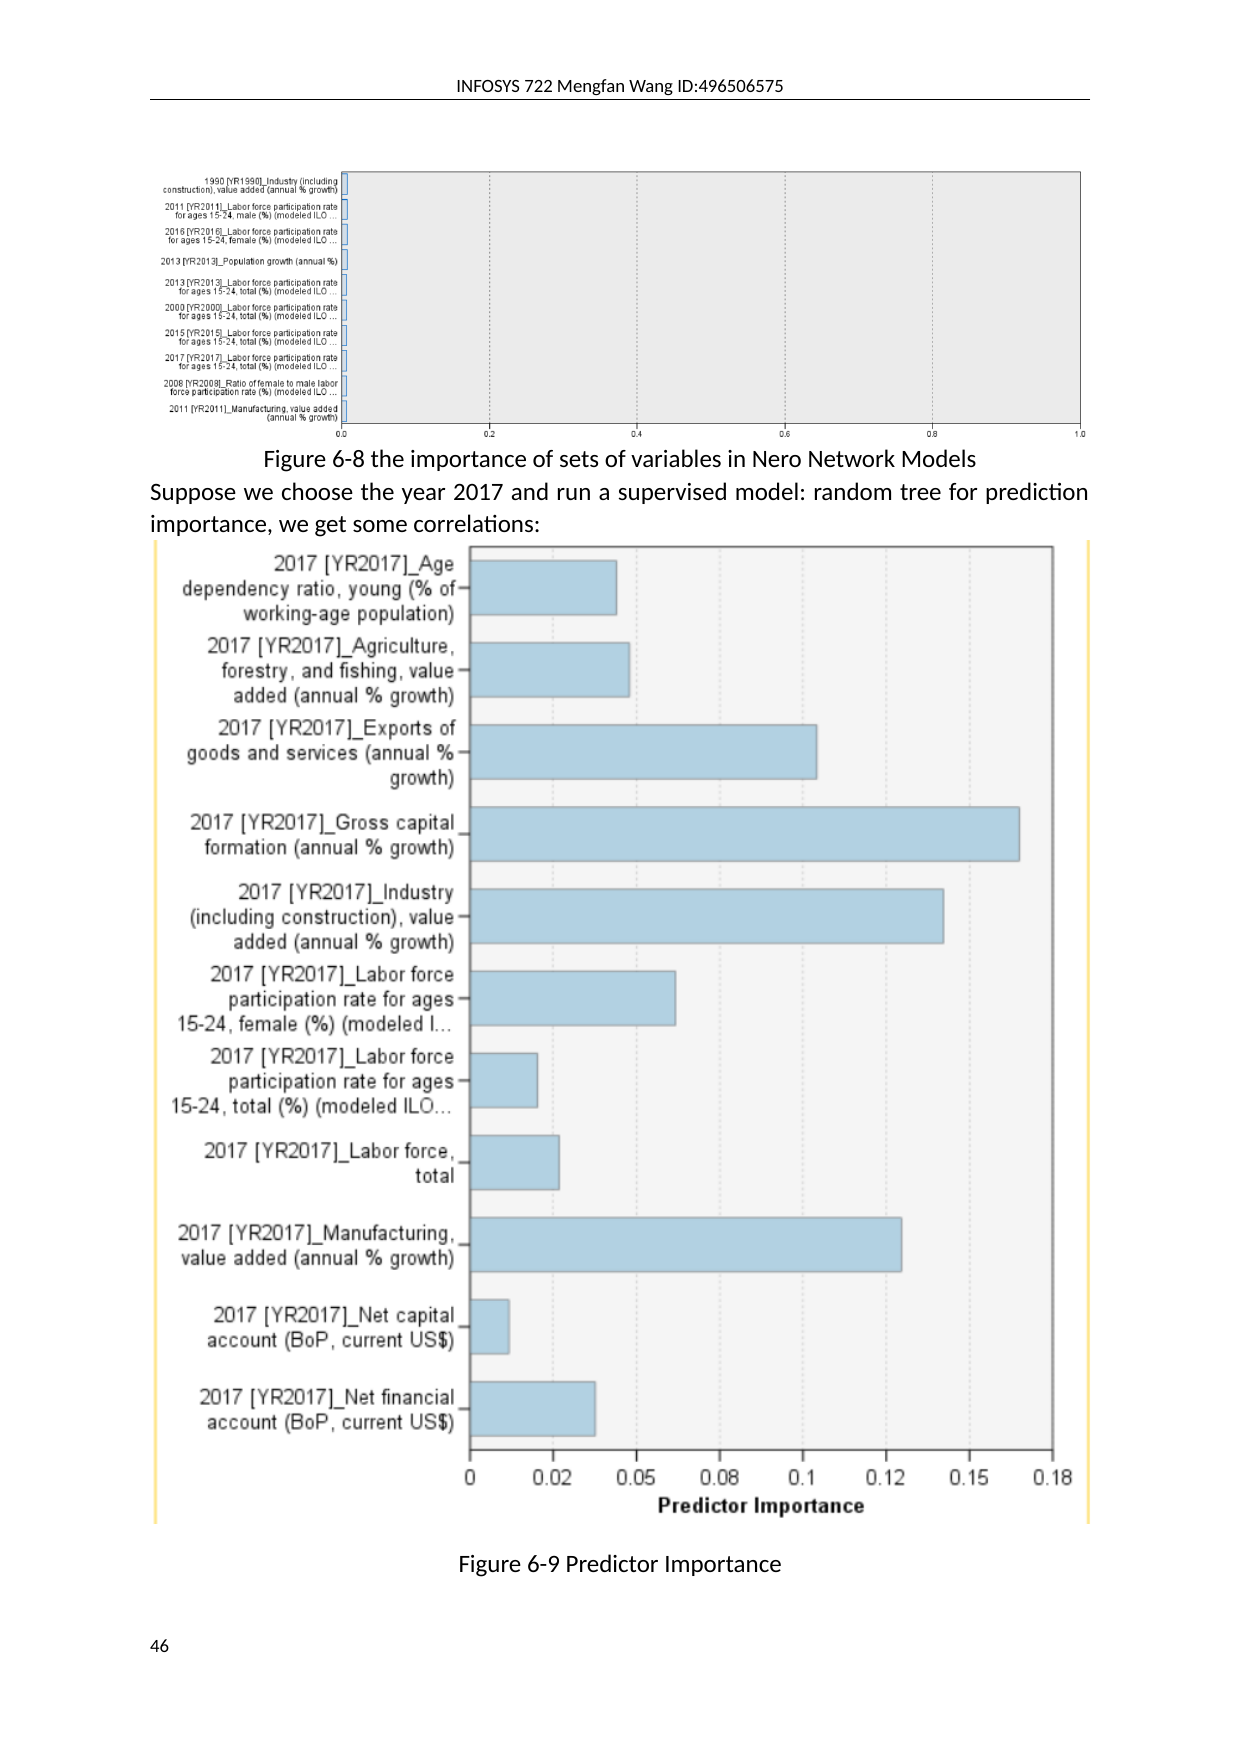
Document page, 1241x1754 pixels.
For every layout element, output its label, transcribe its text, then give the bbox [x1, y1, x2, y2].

text Figure 6-9 Predictor Importance [150, 1547, 1090, 1580]
picture [150, 540, 1091, 1524]
text Suppose we choose the year 2017 and run a supervised model: random tree for prediction importance, we get some correlations: [150, 475, 1090, 540]
picture [150, 150, 1090, 441]
text Figure 6-8 the importance of sets of variables in Nero Network Models [150, 442, 1090, 475]
